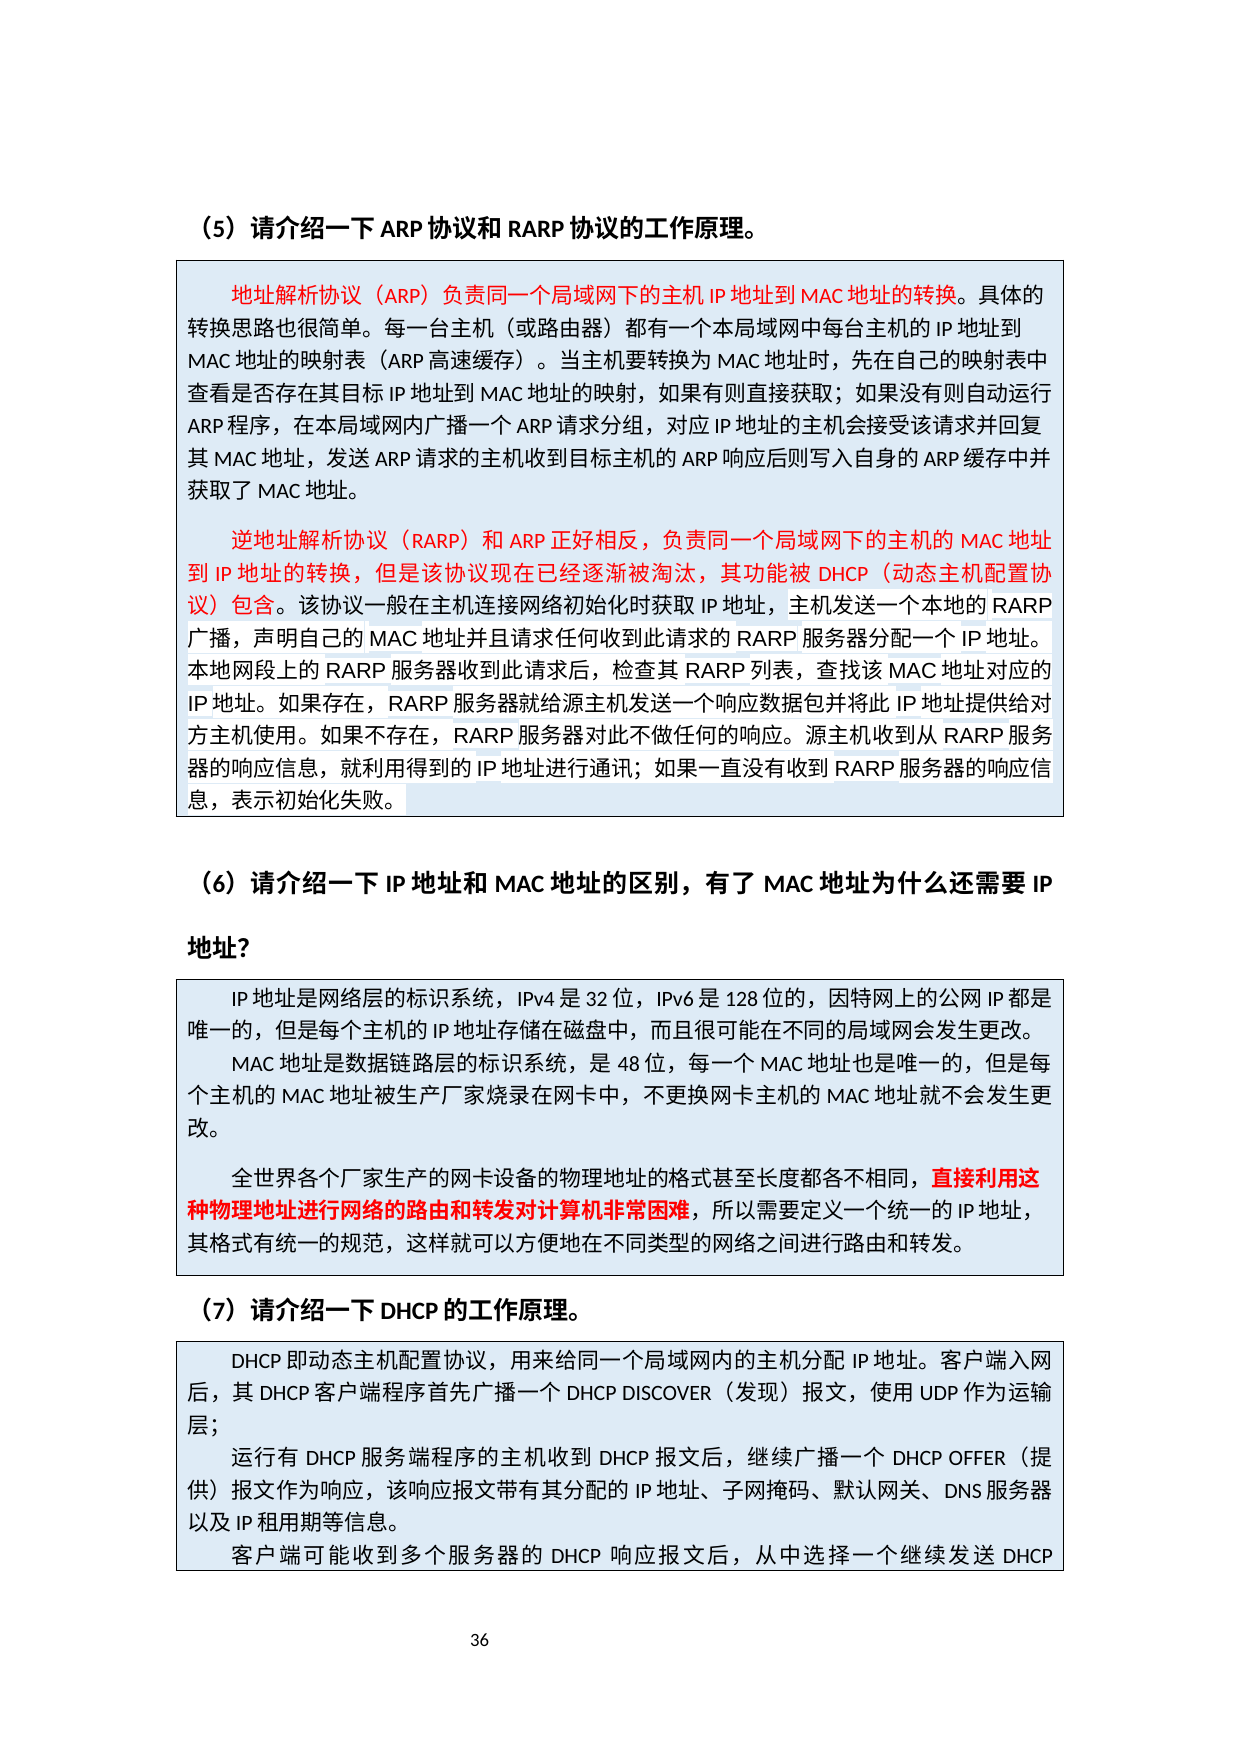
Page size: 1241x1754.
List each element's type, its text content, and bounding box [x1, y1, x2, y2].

table_header IP地址是网络层的标识系统，IPv4是32位，IPv6是128位的，因特网上的公网IP都是唯一的，但是每个主机的IP地址存储在磁盘中，而且很可能在不同的局域网会发生更改。 MAC地址是数据链路层的标识系统，是48位，每一个MAC地址也是唯一的，但是每个主机的MAC地址被生产厂家烧录在网卡中，不更换网卡主机的MAC地址就不会发生更改。 全世界各个厂家生产的网卡设备的物理地址的格式甚至长度都各不相同，直接利用这种物理地址进行网络的路由和转发对计算机非常困难，所以需要定义一个统一的IP地址，其格式有统一的规范，这样就可以方便地在不同类型的网络之间进行路由和转发。 [177, 980, 1063, 1275]
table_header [177, 1342, 1063, 1570]
list 请介绍一下DHCP的工作原理。 [187, 1276, 1053, 1341]
list 请介绍一下ARP协议和RARP协议的工作原理。 [187, 194, 1053, 259]
table_header 地址解析协议（ARP）负责同一个局域网下的主机IP地址到MAC地址的转换。具体的转换思路也很简单。每一台主机（或路由器）都有一个本局域网中每台主机的IP地址到MAC地址的映射表（ARP高速缓存）。当主机要转换为MAC地址时，先在自己的映射表中查看是否存在其目标IP地址到MAC地址的映射，如果有则直接获取；如果没有则自动运行ARP程序，在本局域网内广播一个ARP请求分组，对应IP地址的主机会接受该请求并回复其MAC地址，发送ARP请求的主机收到目标主机的ARP响应后则写入自身的ARP缓存中并获取了MAC地址。 逆地址解析协议（RARP）和ARP正好相反，负责同一个局域网下的主机的MAC地址到IP地址的转换，但是该协议现在已经逐渐被淘汰，其功能被DHCP（动态主机配置协议）包含。该协议一般在主机连接网络初始化时获取IP地址，主机发送一个本地的RARP广播，声明自己的MAC地址并且请求任何收到此请求的RARP服务器分配一个IP地址。本地网段上的RARP服务器收到此请求后，检查其RARP列表，查找该MAC地址对应的IP地址。如果存在，RARP服务器就给源主机发送一个响应数据包并将此IP地址提供给对方主机使用。如果不存在，RARP服务器对此不做任何的响应。源主机收到从RARP服务器的响应信息，就利用得到的IP地址进行通讯；如果一直没有收到RARP服务器的响应信息，表示初始化失败。 [177, 261, 1063, 816]
list 请介绍一下IP地址和MAC地址的区别，有了MAC地址为什么还需要IP地址？ [187, 849, 1053, 979]
